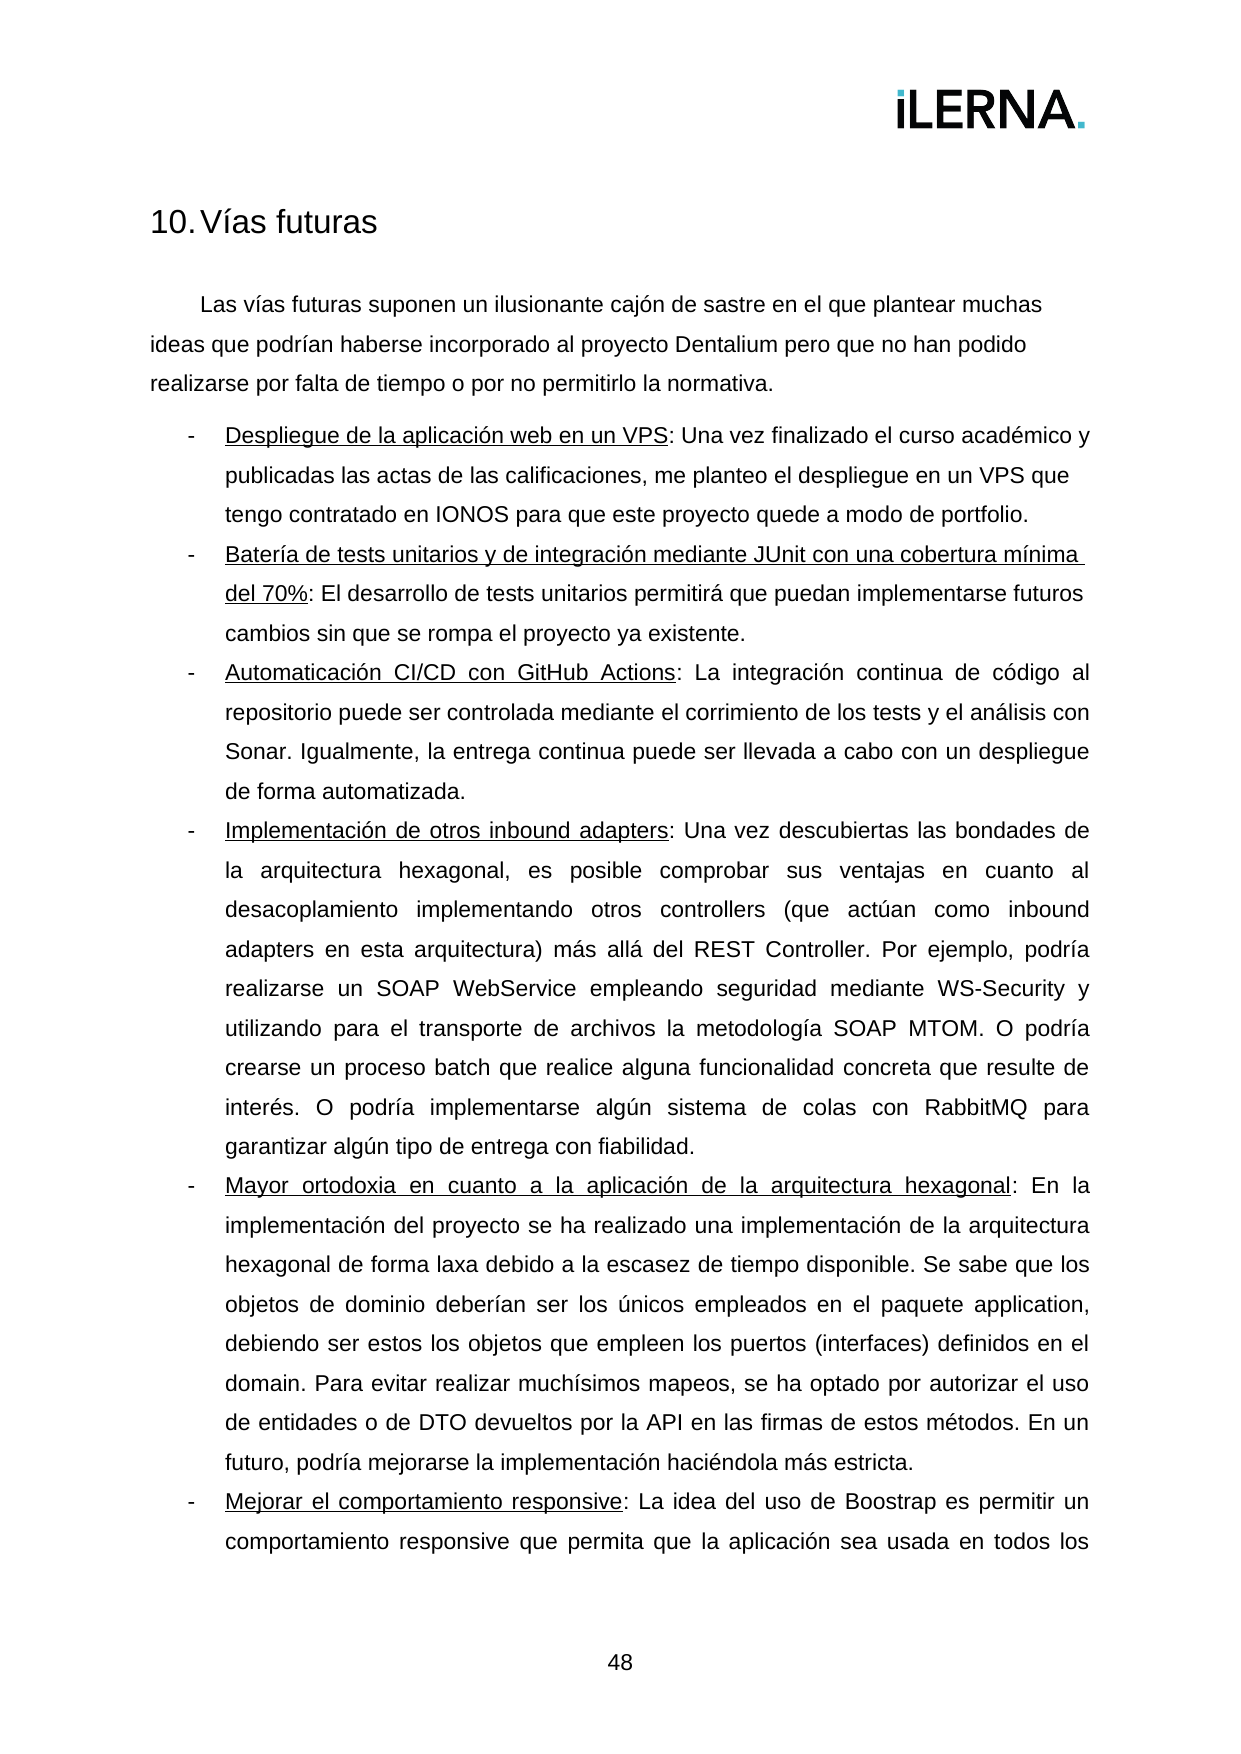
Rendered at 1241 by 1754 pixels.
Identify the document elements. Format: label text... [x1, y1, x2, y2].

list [187, 1488, 1090, 1554]
list Mayor ortodoxia en cuanto a la aplicación de la arquitectura hexagonal: En la implementación del proyecto se ha realizado una implementación de la arquitectura hexagonal de forma laxa debido a la escasez de tiempo disponible. Se sabe que los objetos de dominio deberían ser los únicos empleados en el paquete application, debiendo ser estos los objetos que empleen los puertos (interfaces) definidos en el domain. Para evitar realizar muchísimos mapeos, se ha optado por autorizar el uso de entidades o de DTO devueltos por la API en las firmas de estos métodos. En un futuro, podría mejorarse la implementación haciéndola más estricta. [187, 1172, 1090, 1475]
list Implementación de otros inbound adapters: Una vez descubiertas las bondades de la arquitectura hexagonal, es posible comprobar sus ventajas en cuanto al desacoplamiento implementando otros controllers (que actúan como inbound adapters en esta arquitectura) más allá del REST Controller. Por ejemplo, podría realizarse un SOAP WebService empleando seguridad mediante WS-Security y utilizando para el transporte de archivos la metodología SOAP MTOM. O podría crearse un proceso batch que realice alguna funcionalidad concreta que resulte de interés. O podría implementarse algún sistema de colas con RabbitMQ para garantizar algún tipo de entrega con fiabilidad. [187, 817, 1090, 1159]
text Las vías futuras suponen un ilusionante cajón de sastre en el que plantear muchas ideas que podrían haberse incorporado al proyecto Dentalium pero que no han podido realizarse por falta de tiempo o por no permitirlo la normativa. [150, 291, 1090, 397]
list Batería de tests unitarios y de integración mediante JUnit con una cobertura mínima del 70%: El desarrollo de tests unitarios permitirá que puedan implementarse futuros cambios sin que se rompa el proyecto ya existente. [187, 541, 1090, 646]
list Despliegue de la aplicación web en un VPS: Una vez finalizado el curso académico y publicadas las actas de las calificaciones, me planteo el despliegue en un VPS que tengo contratado en IONOS para que este proyecto quede a modo de portfolio. [187, 422, 1090, 528]
list Automaticación CI/CD con GitHub Actions: La integración continua de código al repositorio puede ser controlada mediante el corrimiento de los tests y el análisis con Sonar. Igualmente, la entrega continua puede ser llevada a cabo con un despliegue de forma automatizada. [187, 659, 1090, 804]
subtitle Vías futuras [150, 202, 1090, 240]
picture [891, 87, 1091, 131]
